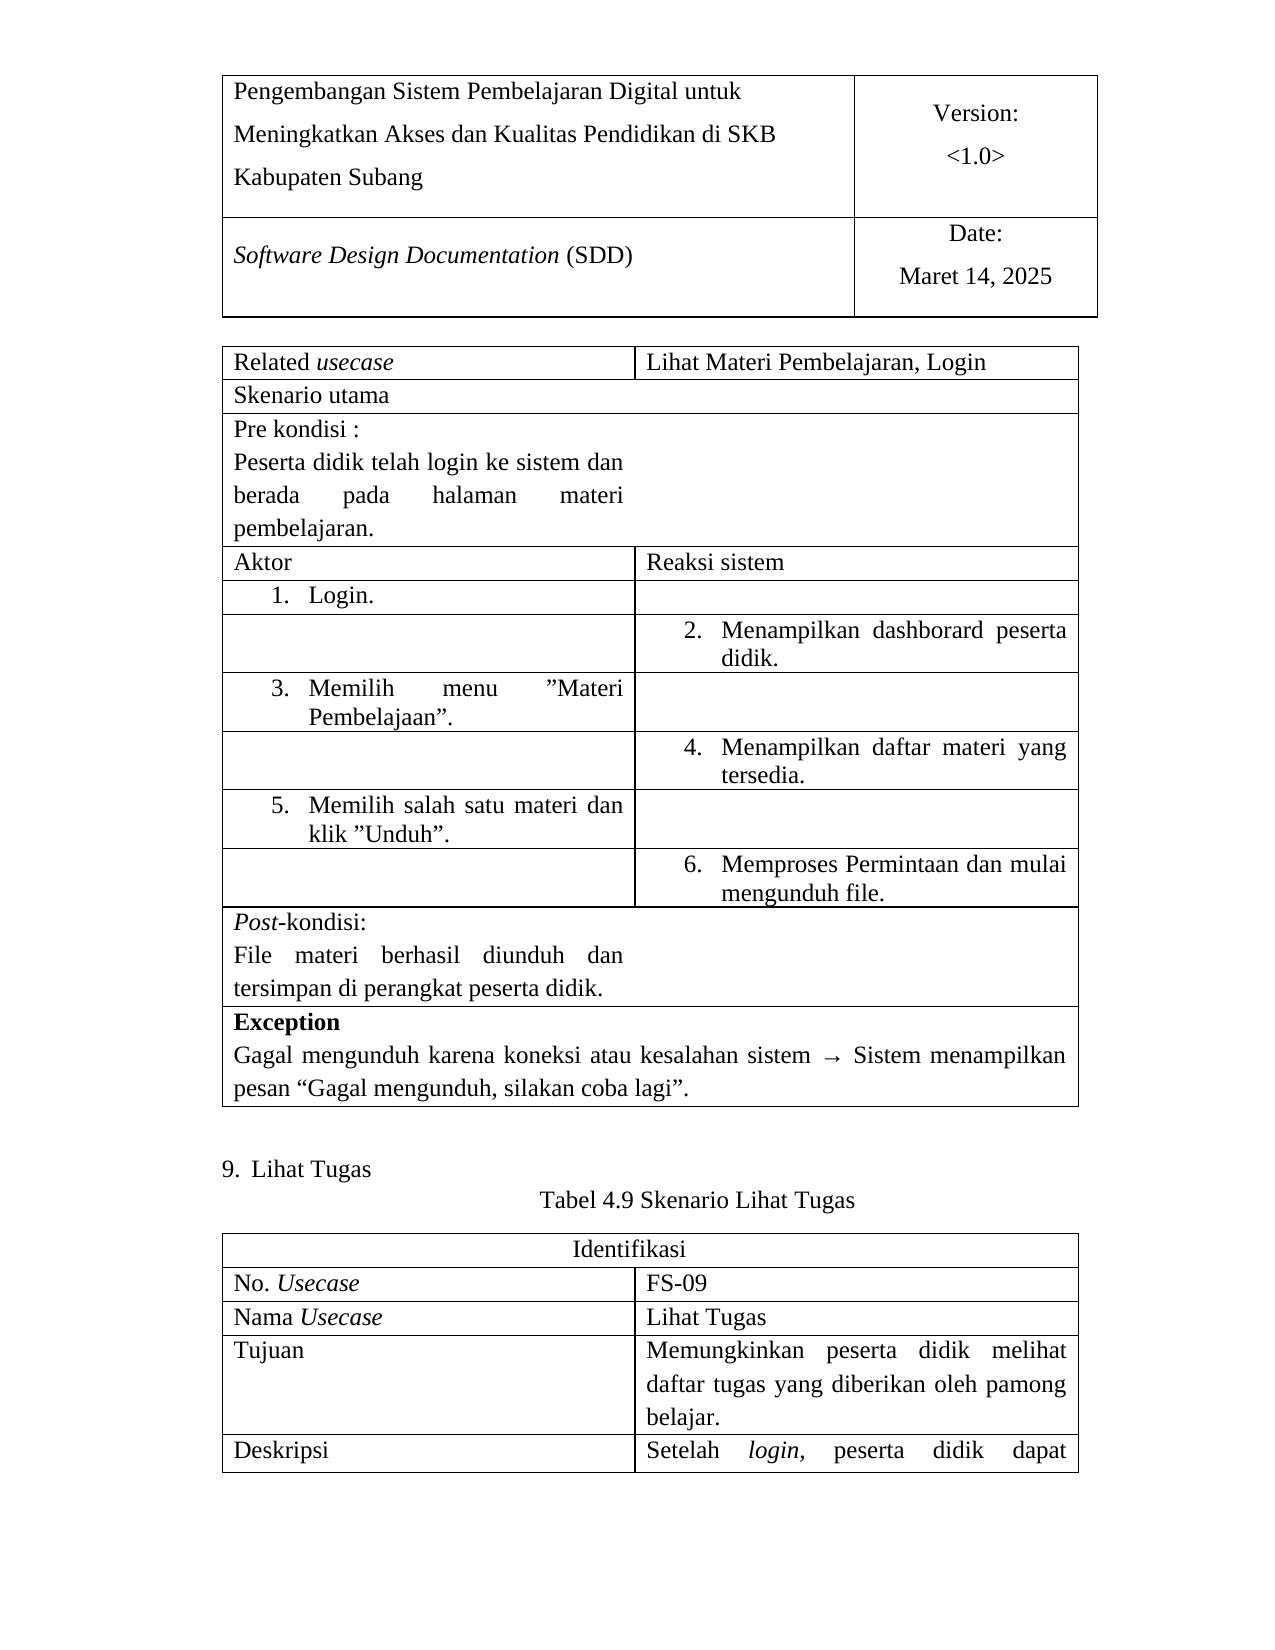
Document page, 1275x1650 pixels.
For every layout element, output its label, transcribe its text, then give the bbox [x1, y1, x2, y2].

table_cell Deskripsi [223, 1435, 634, 1472]
table_cell Lihat Materi Pembelajaran, Login [636, 347, 1078, 379]
table_cell Menampilkan daftar materi yang tersedia. [636, 732, 1078, 789]
table_cell [724, 380, 1078, 413]
table_cell Aktor [223, 547, 634, 579]
table_cell Memilih salah satu materi dan klik ”Unduh”. [223, 790, 634, 848]
table_cell [636, 581, 1078, 614]
table_cell FS-09 [636, 1268, 1078, 1301]
table_cell Nama Usecase [223, 1302, 634, 1334]
table_cell [223, 849, 634, 906]
table_header [223, 1234, 561, 1267]
table_cell [635, 908, 1078, 1006]
table_cell Reaksi sistem [636, 547, 1078, 579]
table_cell Skenario utama [223, 380, 723, 413]
table_cell Lihat Tugas [636, 1302, 1078, 1334]
table_cell [635, 414, 1078, 546]
table_cell Memungkinkan peserta didik melihat daftar tugas yang diberikan oleh pamong belajar. [636, 1336, 1078, 1434]
table_cell [636, 790, 1078, 848]
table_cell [636, 1435, 1078, 1472]
table_cell [223, 615, 634, 672]
table_cell Menampilkan dashborard peserta didik. [636, 615, 1078, 672]
table_cell [636, 673, 1078, 731]
list Tabel 4.9 Skenario Lihat Tugas [297, 1186, 1098, 1214]
list Lihat Tugas [222, 1154, 1098, 1183]
table_cell Tujuan [223, 1336, 634, 1434]
table_cell Exception Gagal mengunduh karena koneksi atau kesalahan sistem → Sistem menampilkan pesan “Gagal mengunduh, silakan coba lagi”. [223, 1007, 1078, 1106]
table_cell No. Usecase [223, 1268, 634, 1301]
table_header Identifikasi [561, 1234, 1078, 1267]
table_cell Related usecase [223, 347, 634, 379]
table_cell Pre kondisi : Peserta didik telah login ke sistem dan berada pada halaman materi pembelajaran. [223, 414, 635, 546]
table_cell [223, 732, 634, 789]
table_cell Login. [223, 581, 634, 614]
table_cell Memproses Permintaan dan mulai mengunduh file. [636, 849, 1078, 906]
table_cell Post-kondisi: File materi berhasil diunduh dan tersimpan di perangkat peserta didik. [223, 908, 635, 1006]
table_cell Memilih menu ”Materi Pembelajaan”. [223, 673, 634, 731]
